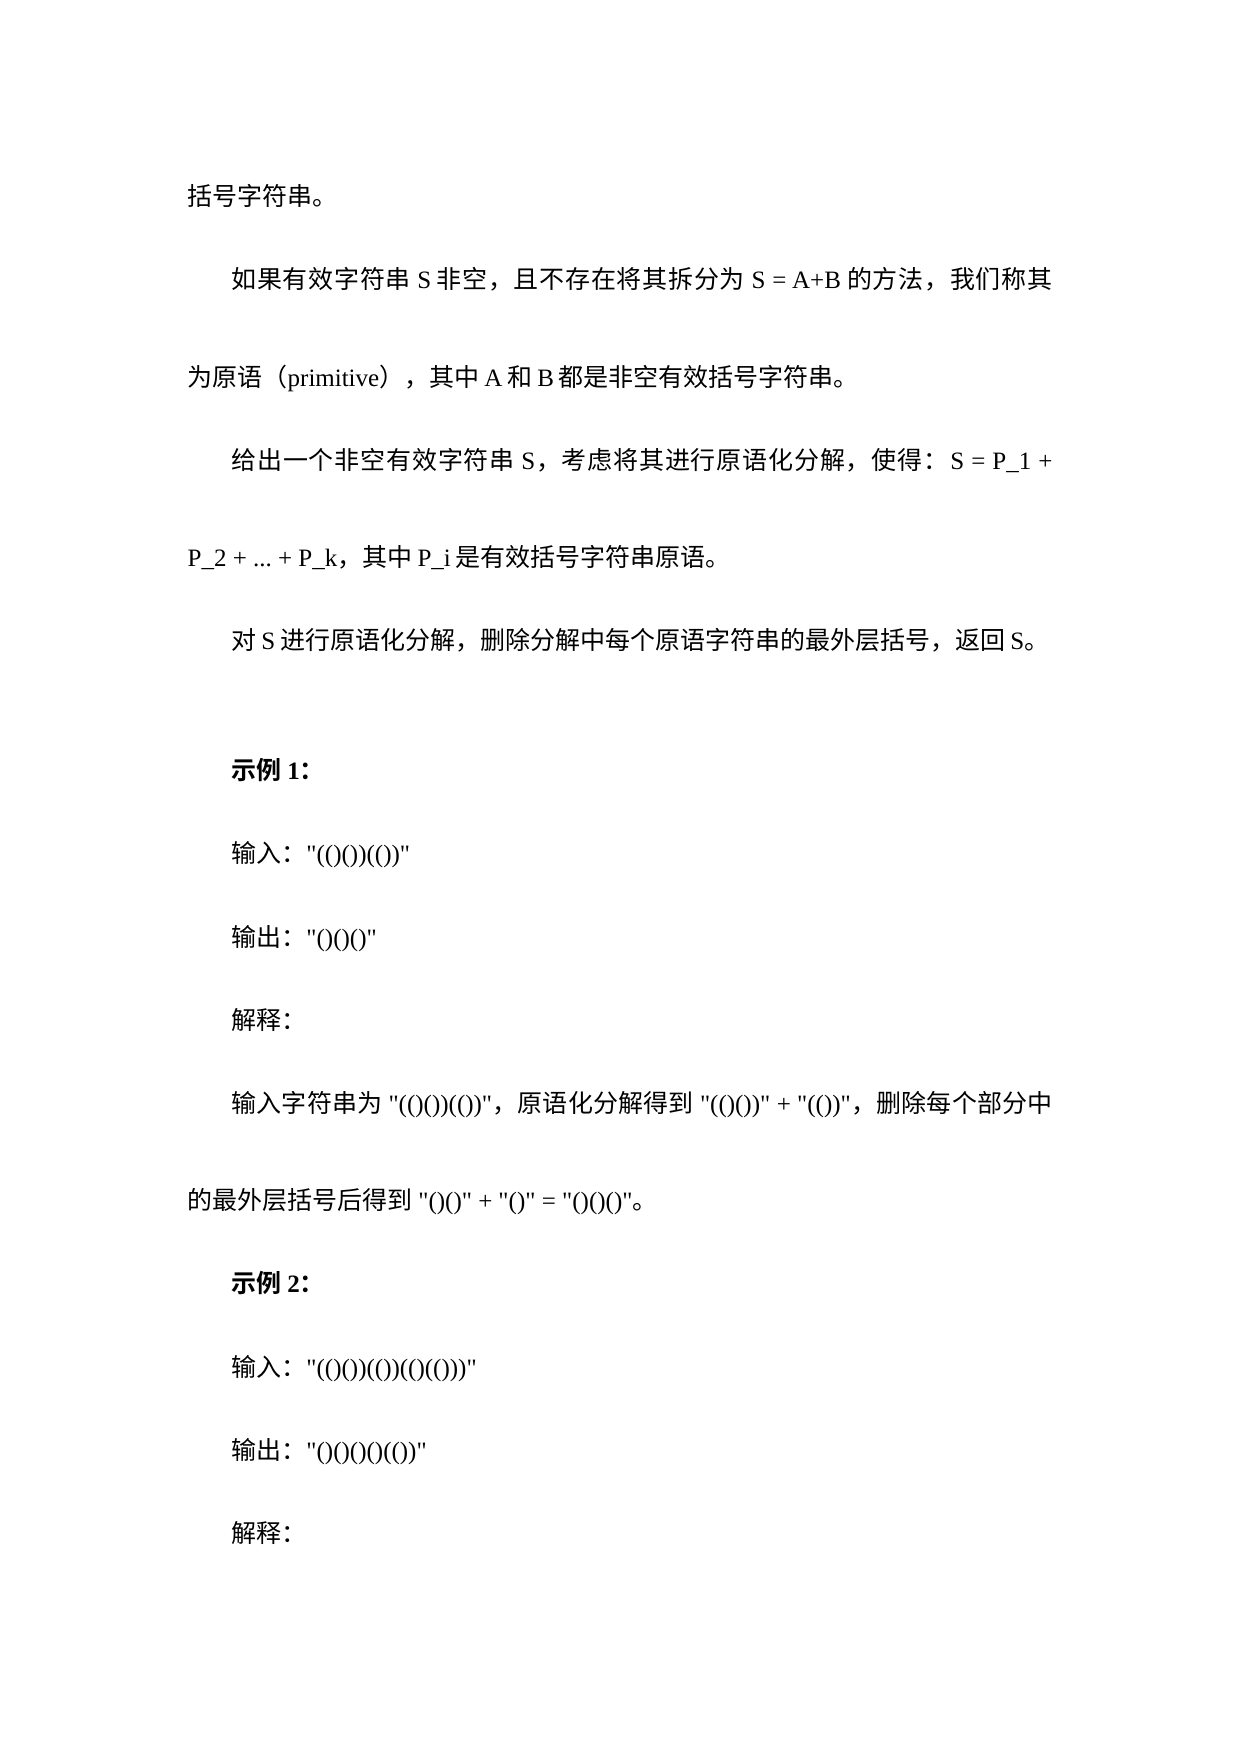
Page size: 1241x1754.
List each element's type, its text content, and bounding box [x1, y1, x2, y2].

text 输出："()()()" [187, 903, 1053, 968]
text 解释： [187, 986, 1053, 1051]
text 输入字符串为 "(()())(())"，原语化分解得到 "(()())" + "(())"，删除每个部分中的最外层括号后得到 "()()" + "()" = "()()()"。 [187, 1069, 1053, 1231]
text 如果有效字符串S非空，且不存在将其拆分为S = A+B的方法，我们称其为原语（primitive），其中A 和B都是非空有效括号字符串。 [187, 245, 1053, 408]
text 示例 1： [187, 736, 1053, 801]
text 给出一个非空有效字符串S，考虑将其进行原语化分解，使得：S = P_1 + P_2 + ... + P_k，其中P_i是有效括号字符串原语。 [187, 426, 1053, 588]
text 对S进行原语化分解，删除分解中每个原语字符串的最外层括号，返回S。 [187, 606, 1053, 671]
text 输入："(()())(())(()(()))" [187, 1333, 1053, 1398]
text 输出："()()()()(())" [187, 1416, 1053, 1481]
text 输入："(()())(())" [187, 819, 1053, 884]
text 解释： [187, 1499, 1053, 1564]
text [187, 162, 1053, 227]
text 示例 2： [187, 1249, 1053, 1314]
